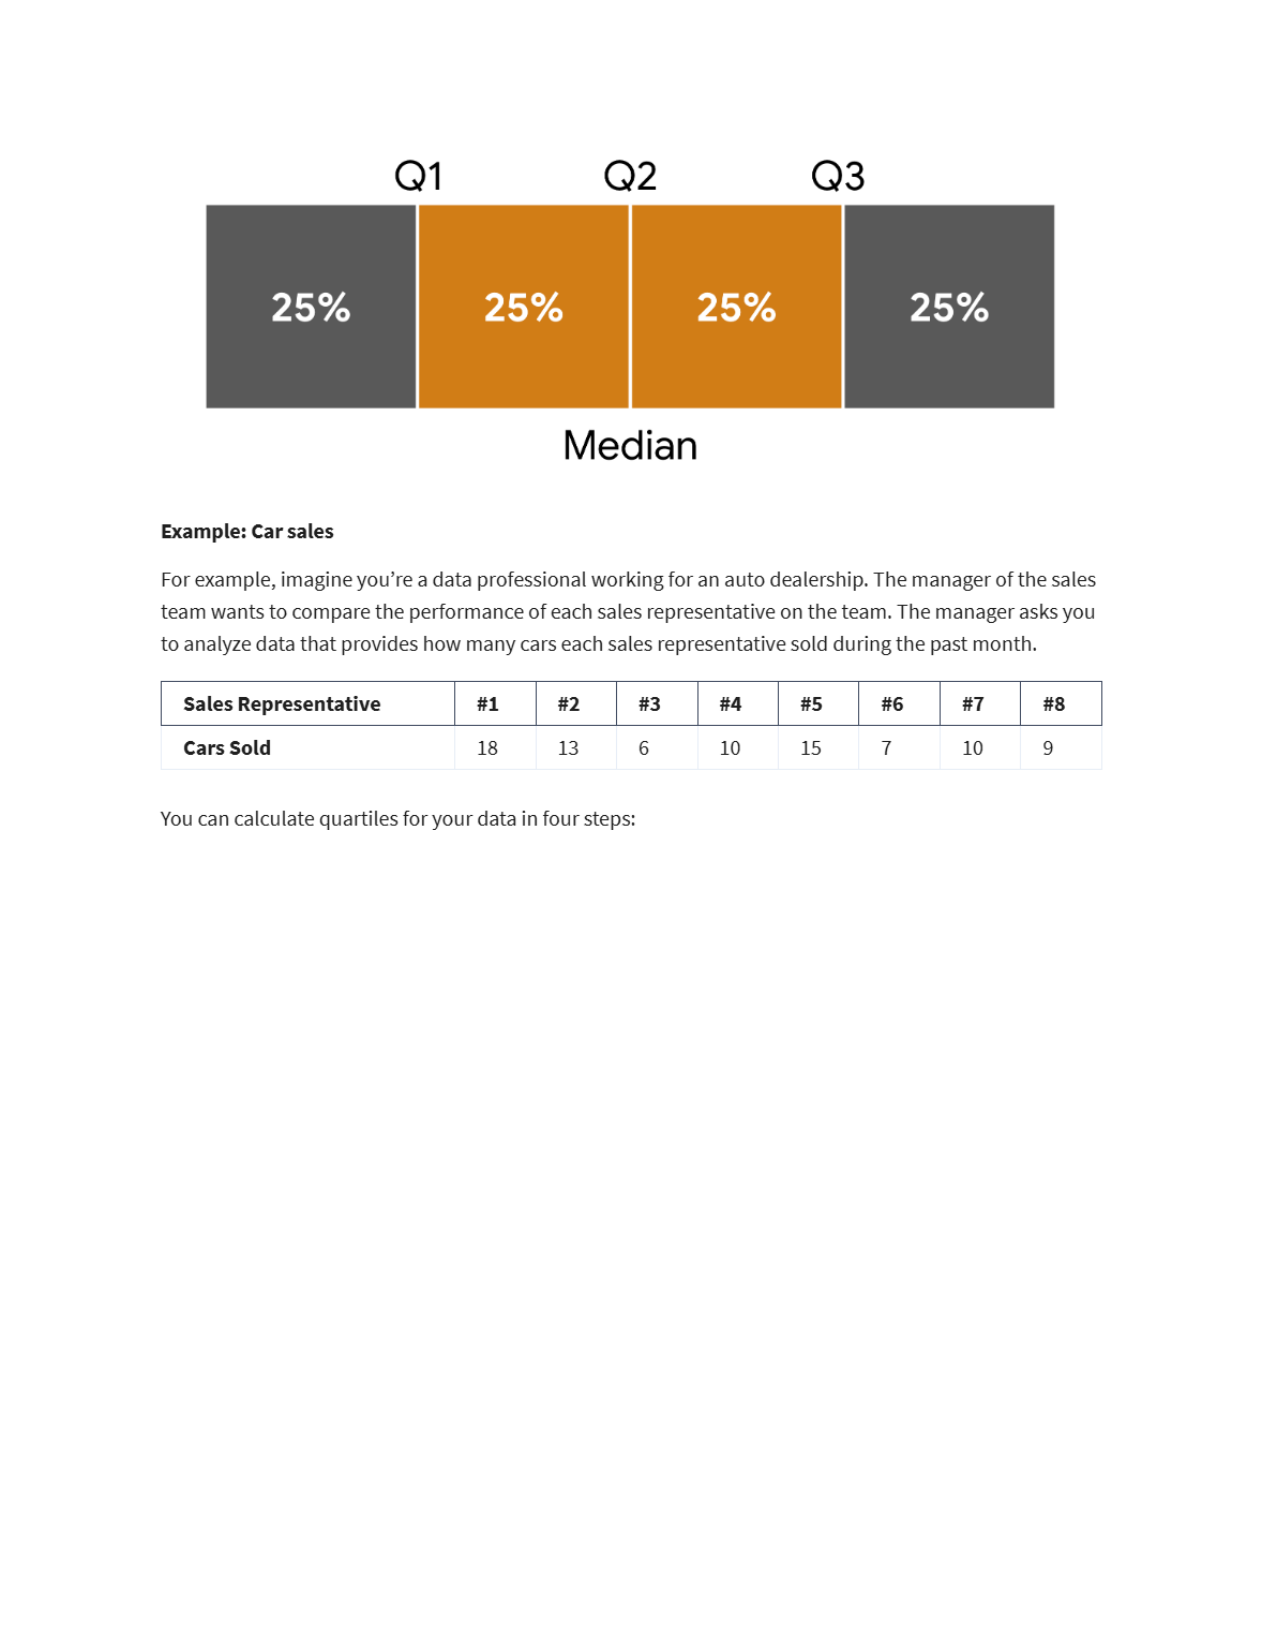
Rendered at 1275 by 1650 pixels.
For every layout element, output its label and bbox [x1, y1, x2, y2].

picture [150, 150, 1125, 830]
